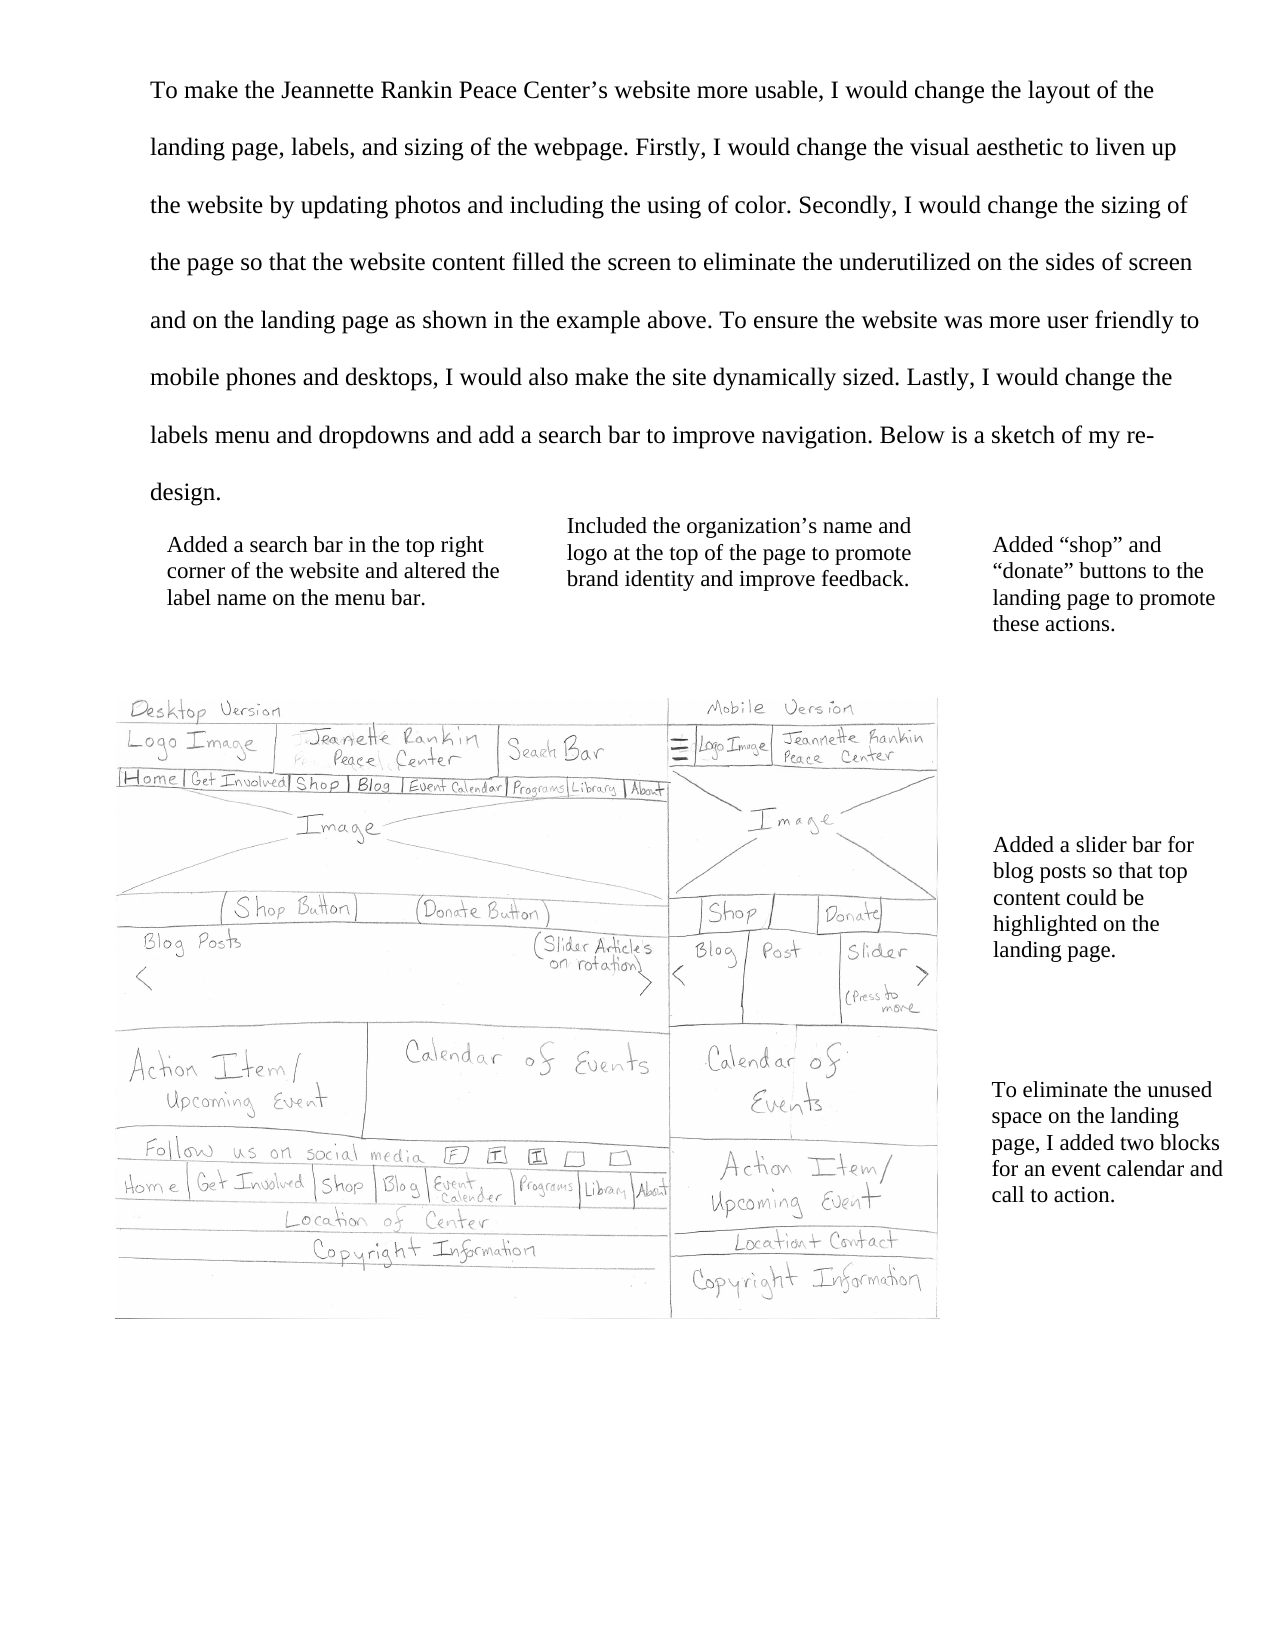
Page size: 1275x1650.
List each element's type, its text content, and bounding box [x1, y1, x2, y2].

list To make the Jeannette Rankin Peace Center’s website more usable, I would change the layout of the landing page, labels, and sizing of the webpage. Firstly, I would change the visual aesthetic to liven up the website by updating photos and including the using of color. Secondly, I would change the sizing of the page so that the website content filled the screen to eliminate the underutilized on the sides of screen and on the landing page as shown in the example above. To ensure the website was more user friendly to mobile phones and desktops, I would also make the site dynamically sized. Lastly, I would change the labels menu and dropdowns and add a search bar to improve navigation. Below is a sketch of my re-design. [150, 75, 1200, 506]
picture [115, 698, 940, 1319]
